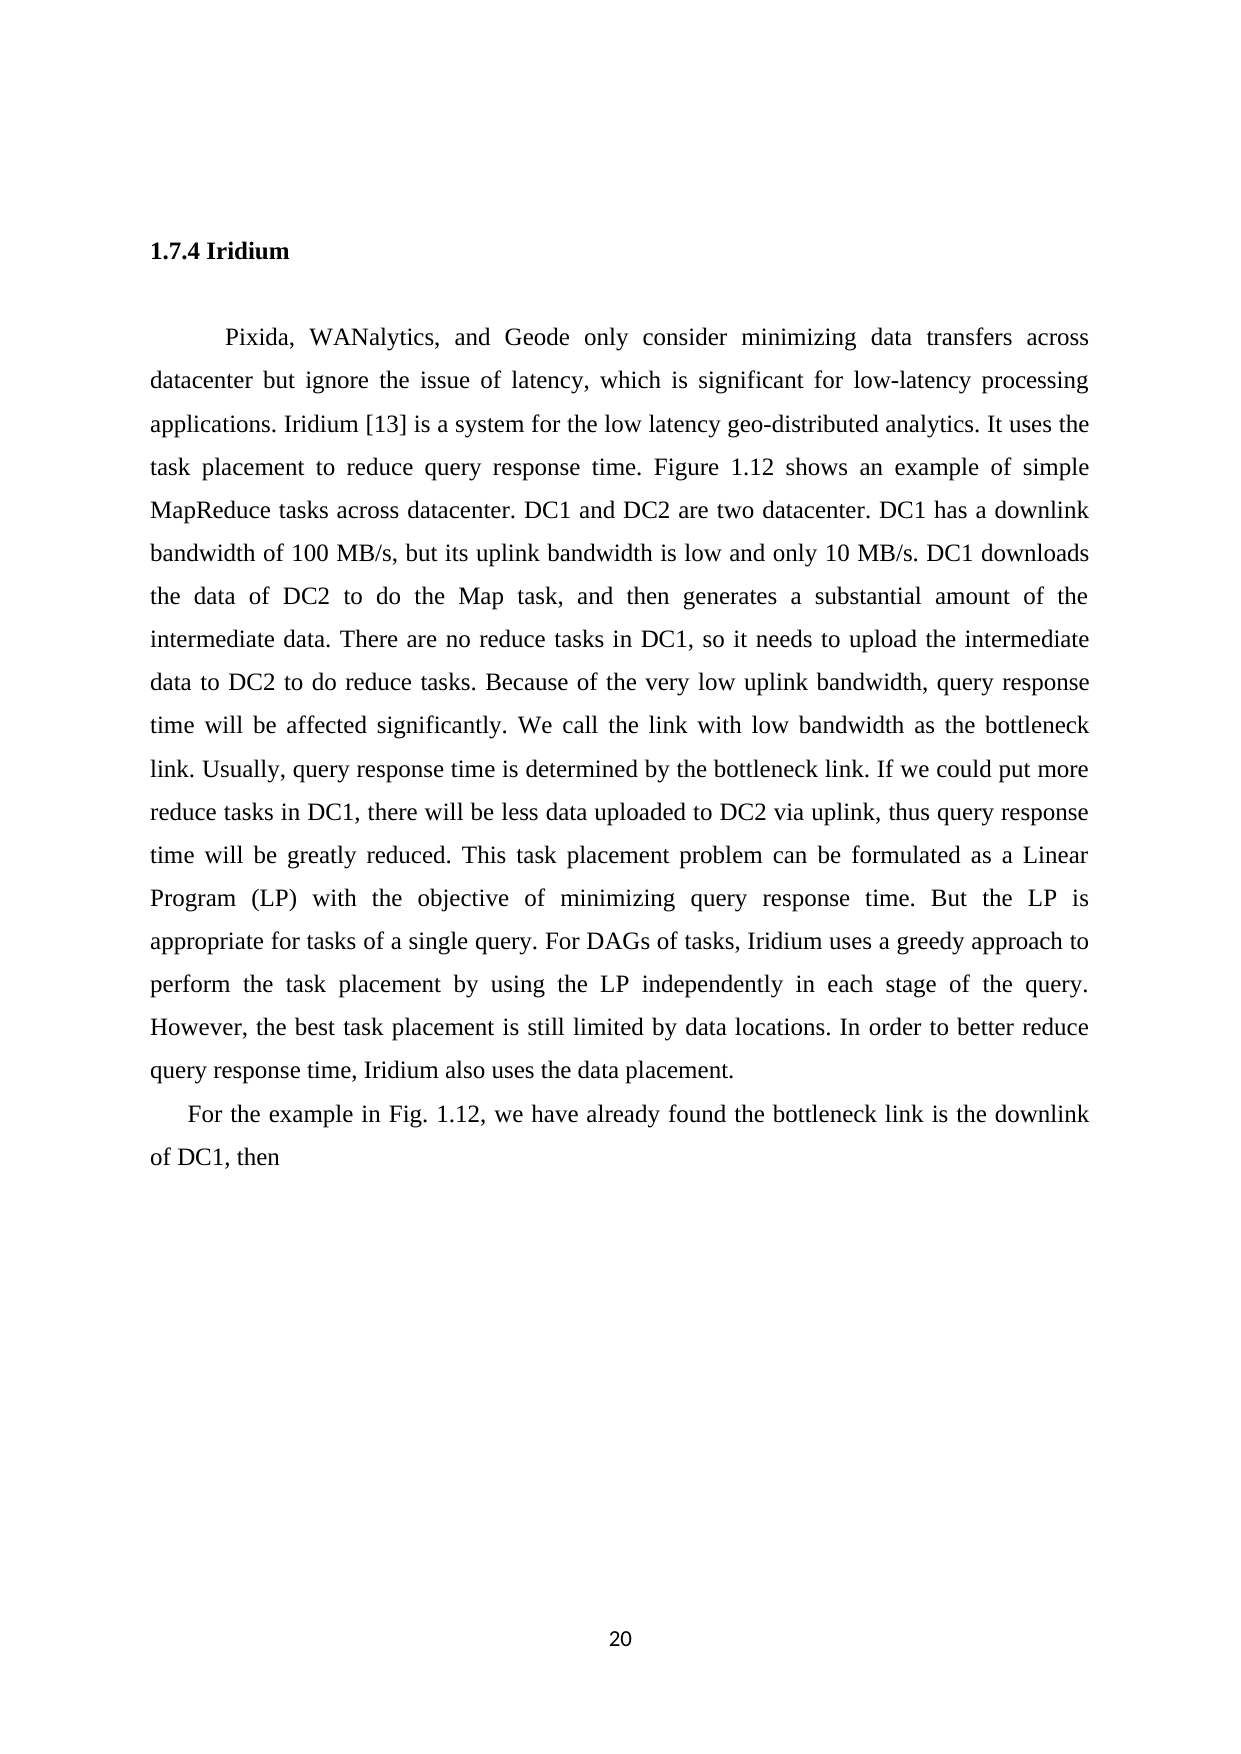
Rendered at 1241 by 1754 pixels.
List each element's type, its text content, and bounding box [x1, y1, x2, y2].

text For the example in Fig. 1.12, we have already found the bottleneck link is the downlink of DC1, then [150, 1099, 1090, 1171]
text 1.7.4 Iridium [150, 236, 1090, 265]
text Pixida, WANalytics, and Geode only consider minimizing data transfers across datacenter but ignore the issue of latency, which is significant for low-latency processing applications. Iridium [13] is a system for the low latency geo-distributed analytics. It uses the task placement to reduce query response time. Figure 1.12 shows an example of simple MapReduce tasks across datacenter. DC1 and DC2 are two datacenter. DC1 has a downlink bandwidth of 100 MB/s, but its uplink bandwidth is low and only 10 MB/s. DC1 downloads the data of DC2 to do the Map task, and then generates a substantial amount of the intermediate data. There are no reduce tasks in DC1, so it needs to upload the intermediate data to DC2 to do reduce tasks. Because of the very low uplink bandwidth, query response time will be affected significantly. We call the link with low bandwidth as the bottleneck link. Usually, query response time is determined by the bottleneck link. If we could put more reduce tasks in DC1, there will be less data uploaded to DC2 via uplink, thus query response time will be greatly reduced. This task placement problem can be formulated as a Linear Program (LP) with the objective of minimizing query response time. But the LP is appropriate for tasks of a single query. For DAGs of tasks, Iridium uses a greedy approach to perform the task placement by using the LP independently in each stage of the query. However, the best task placement is still limited by data locations. In order to better reduce query response time, Iridium also uses the data placement. [150, 322, 1090, 1084]
